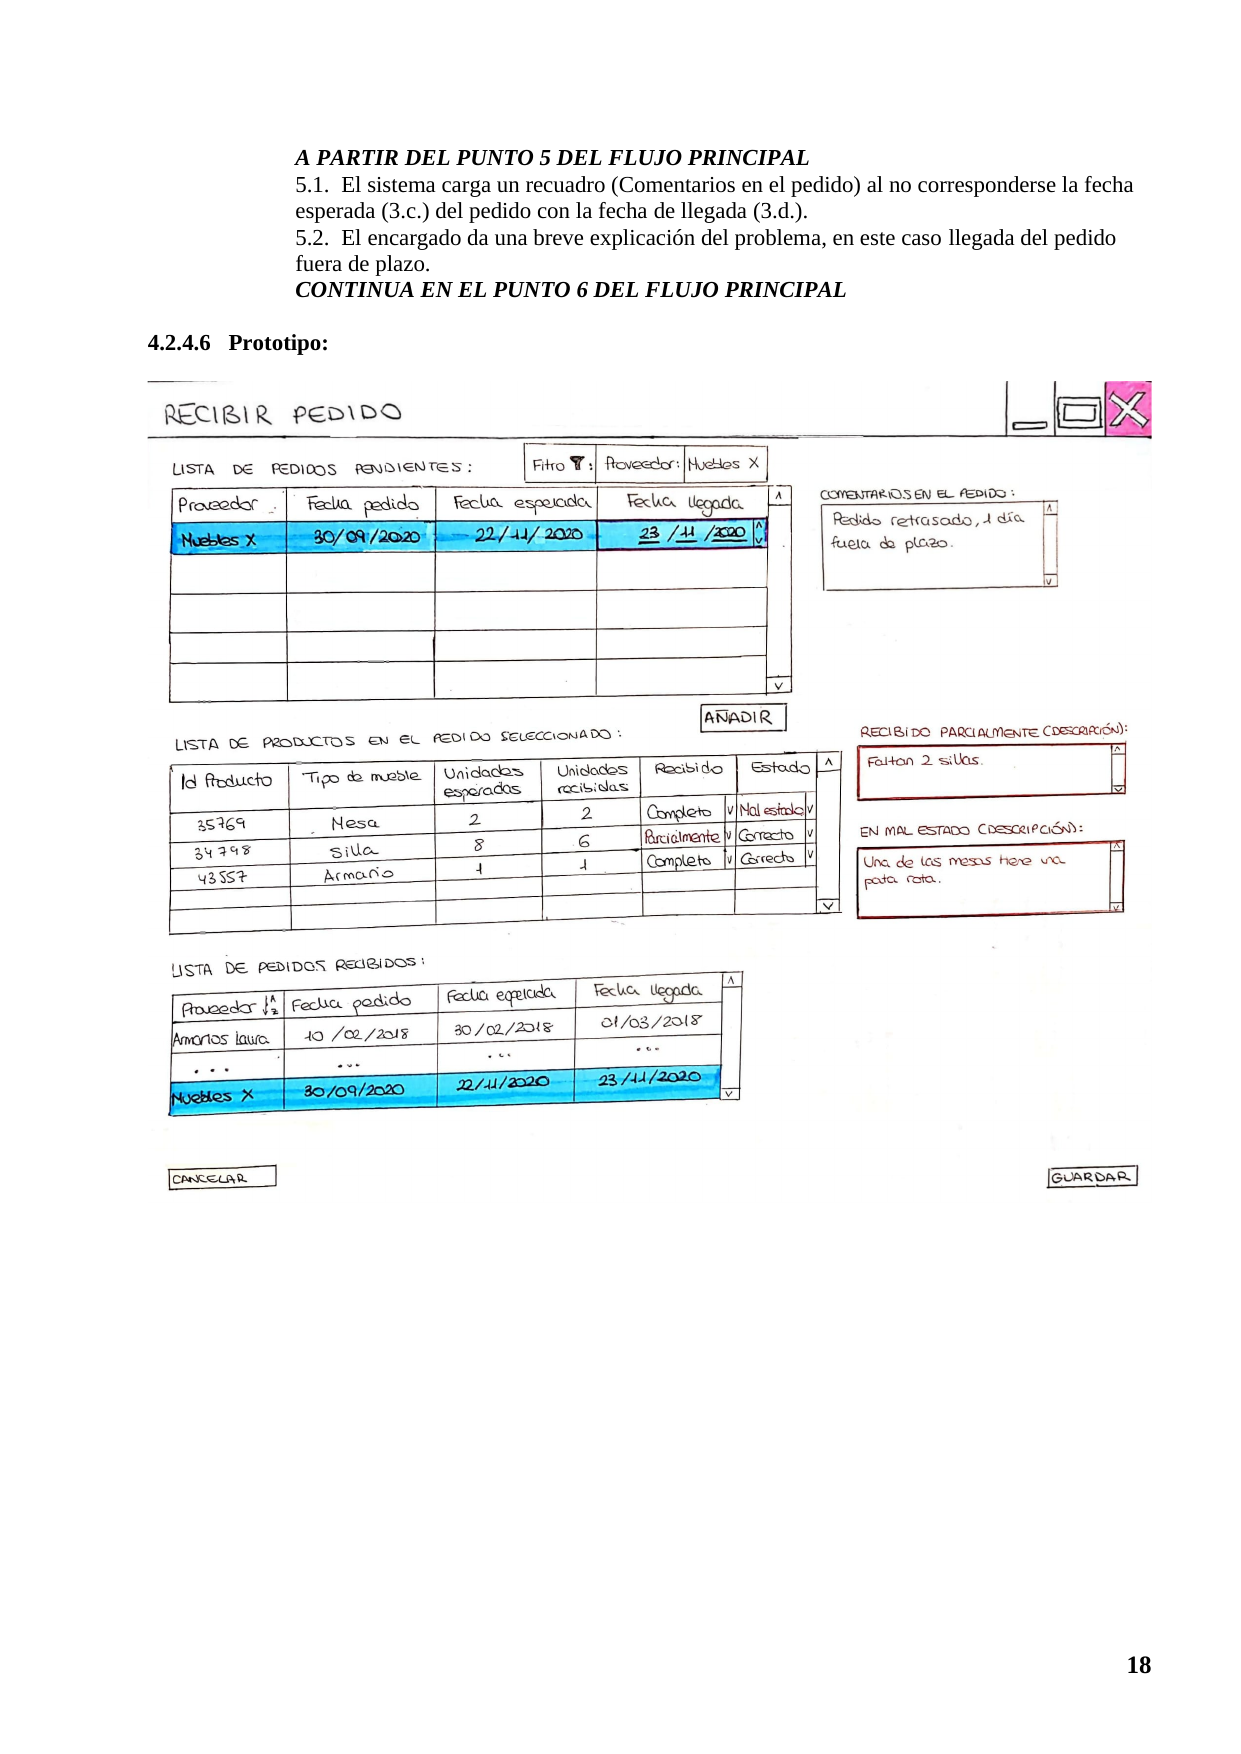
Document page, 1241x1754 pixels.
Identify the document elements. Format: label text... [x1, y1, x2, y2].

text A PARTIR DEL PUNTO 5 DEL FLUJO PRINCIPAL [221, 144, 1152, 171]
text 5.2. El encargado da una breve explicación del problema, en este caso llegada del pedido fuera de plazo. [295, 223, 1152, 276]
picture [147, 381, 1152, 1203]
text CONTINUA EN EL PUNTO 6 DEL FLUJO PRINCIPAL [295, 276, 1152, 303]
list Prototipo: [148, 329, 1152, 355]
text 5.1. El sistema carga un recuadro (Comentarios en el pedido) al no corresponderse la fecha esperada (3.c.) del pedido con la fecha de llegada (3.d.). [295, 171, 1152, 223]
